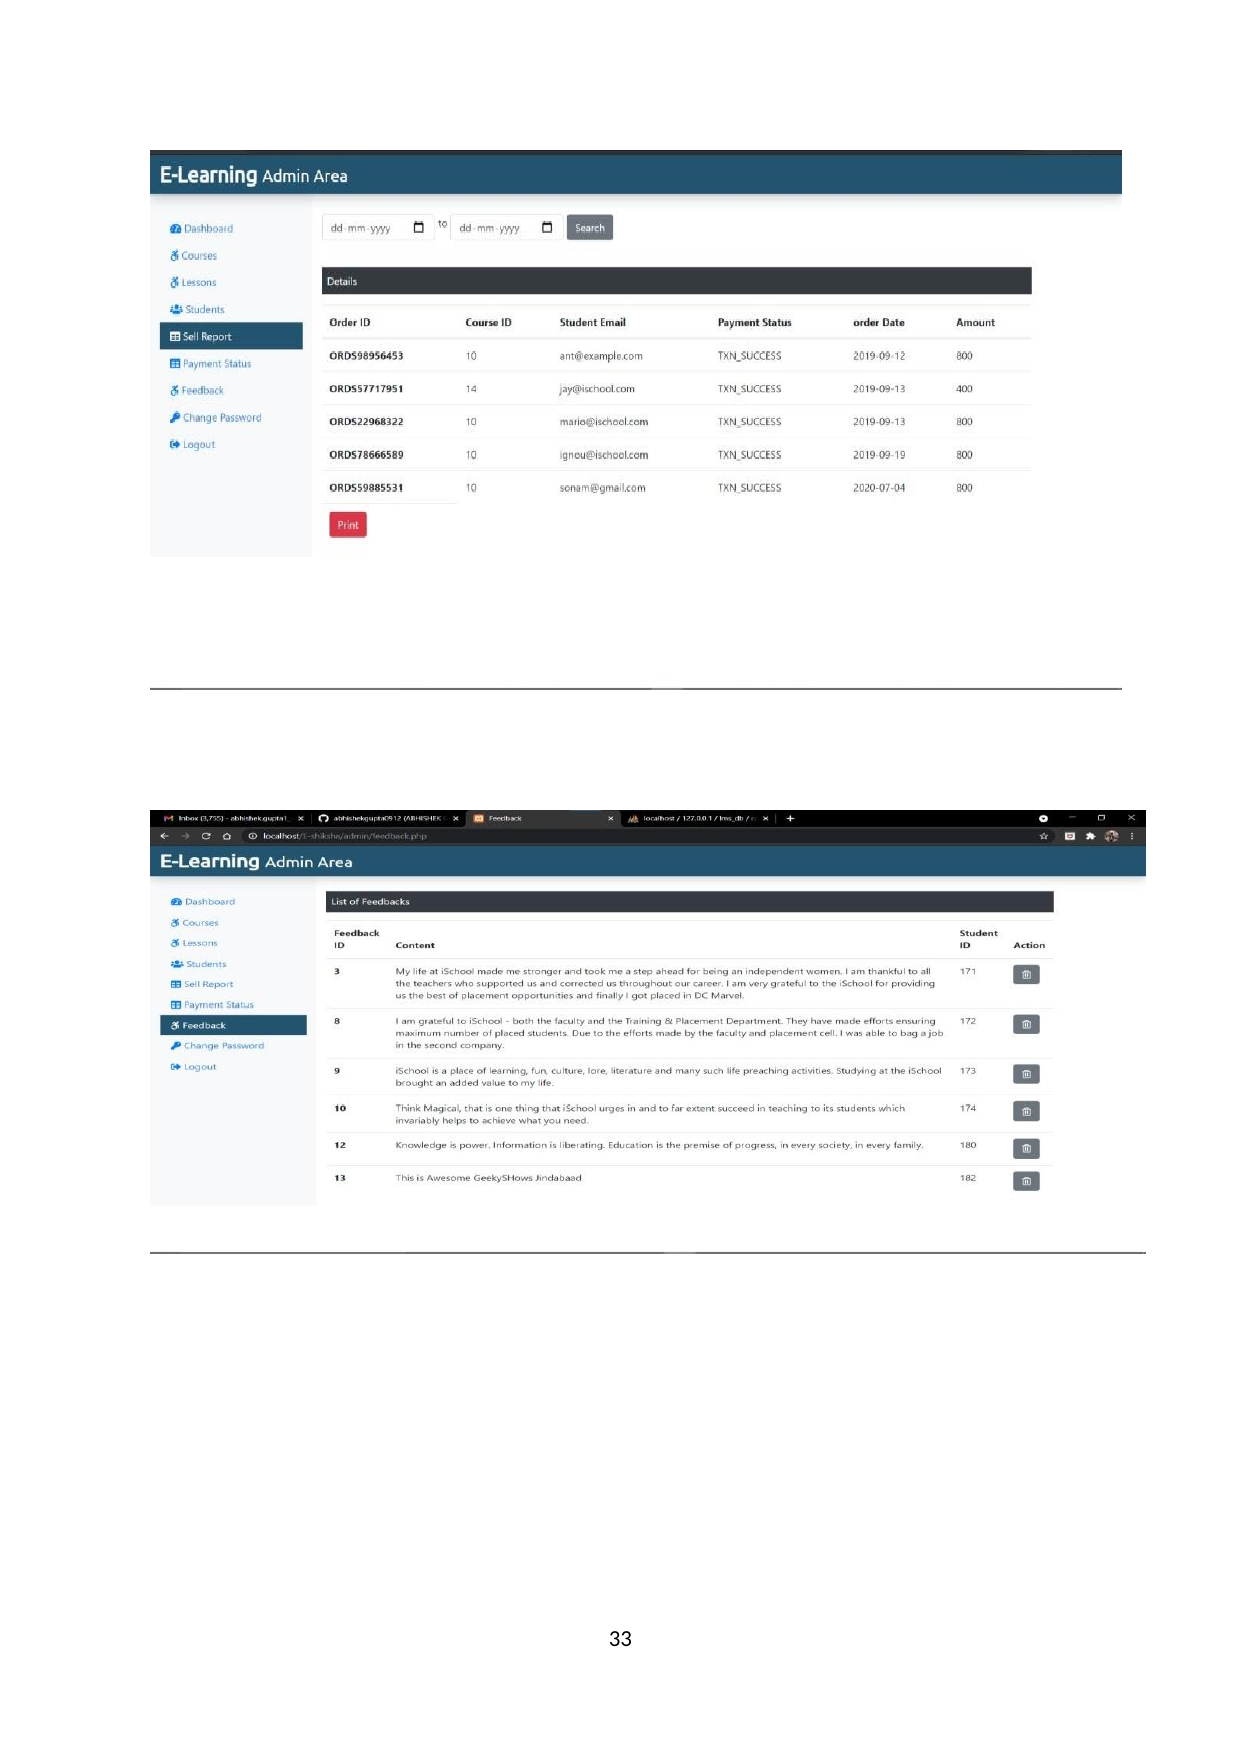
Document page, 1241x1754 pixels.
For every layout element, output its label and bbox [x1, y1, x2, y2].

picture [150, 810, 1146, 1254]
picture [150, 150, 1122, 690]
